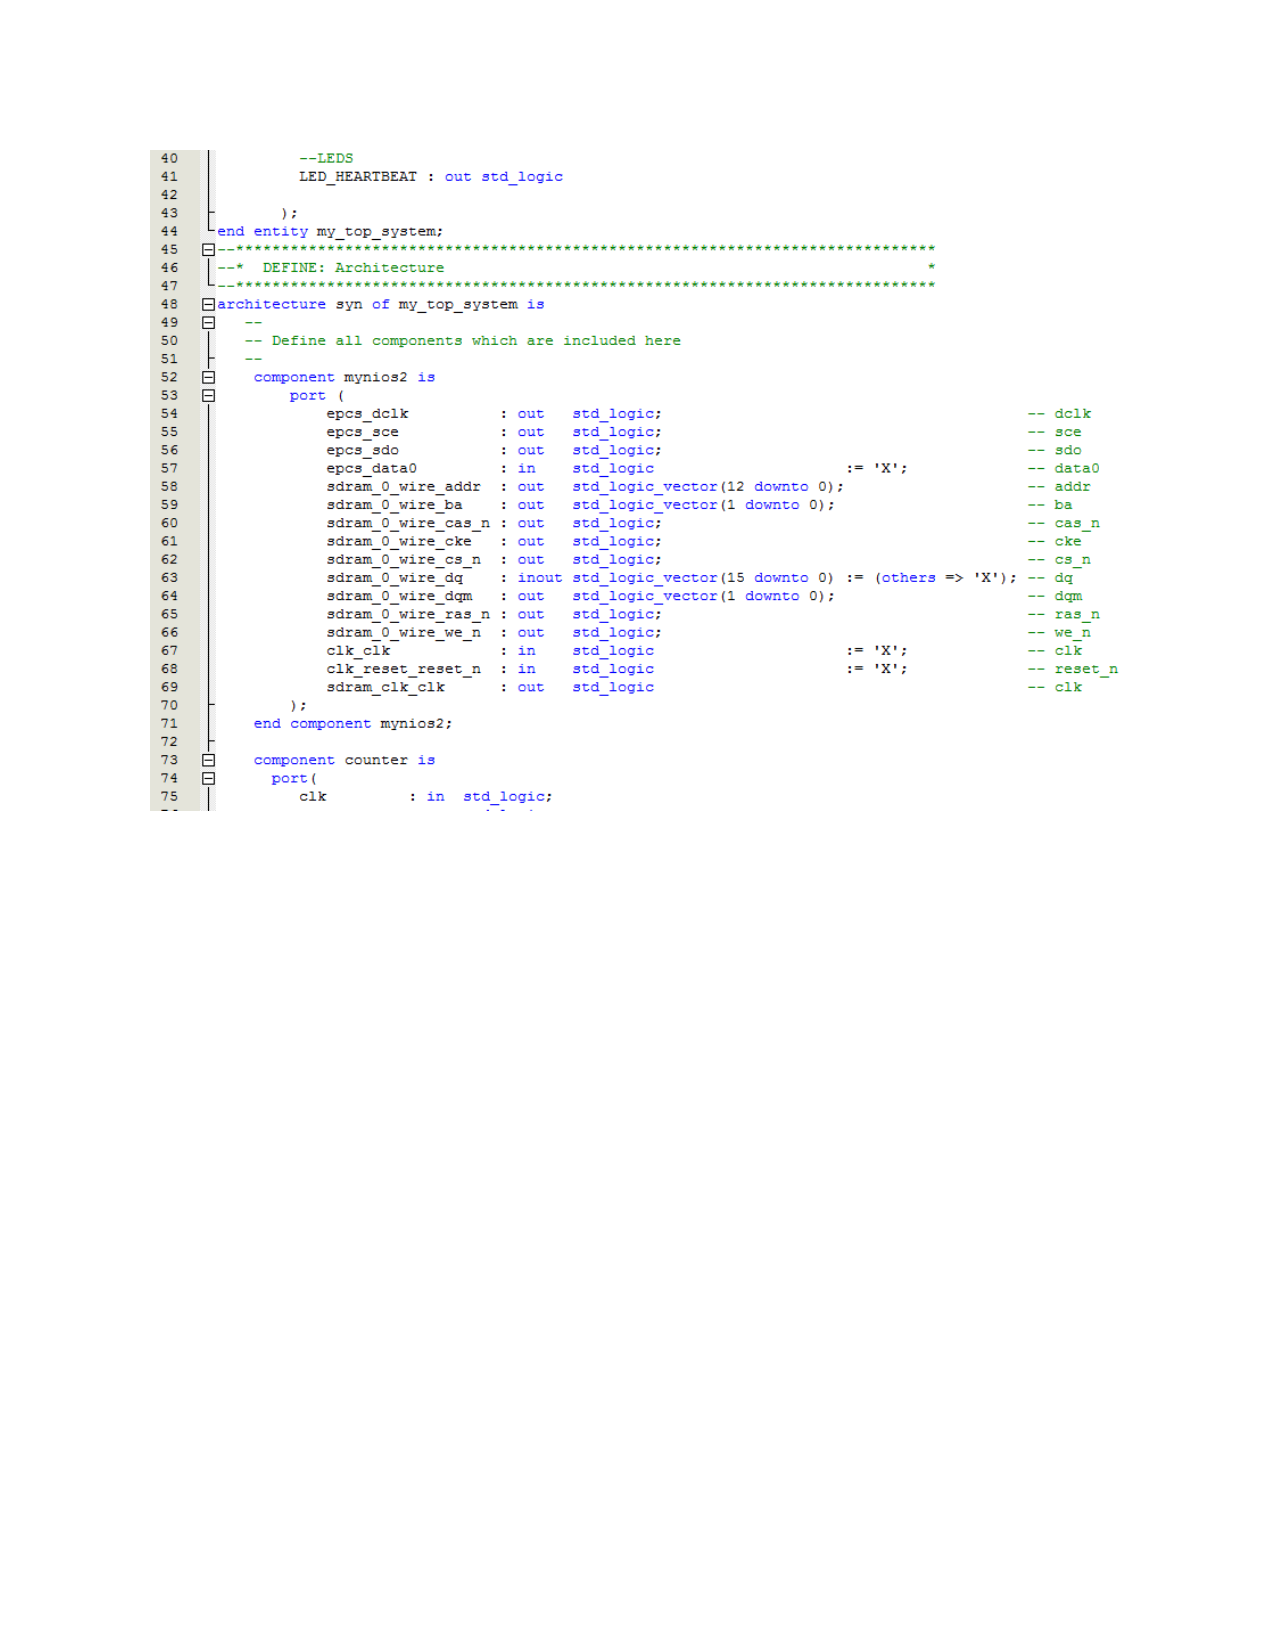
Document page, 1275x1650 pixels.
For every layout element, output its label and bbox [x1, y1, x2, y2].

picture [150, 150, 1124, 811]
